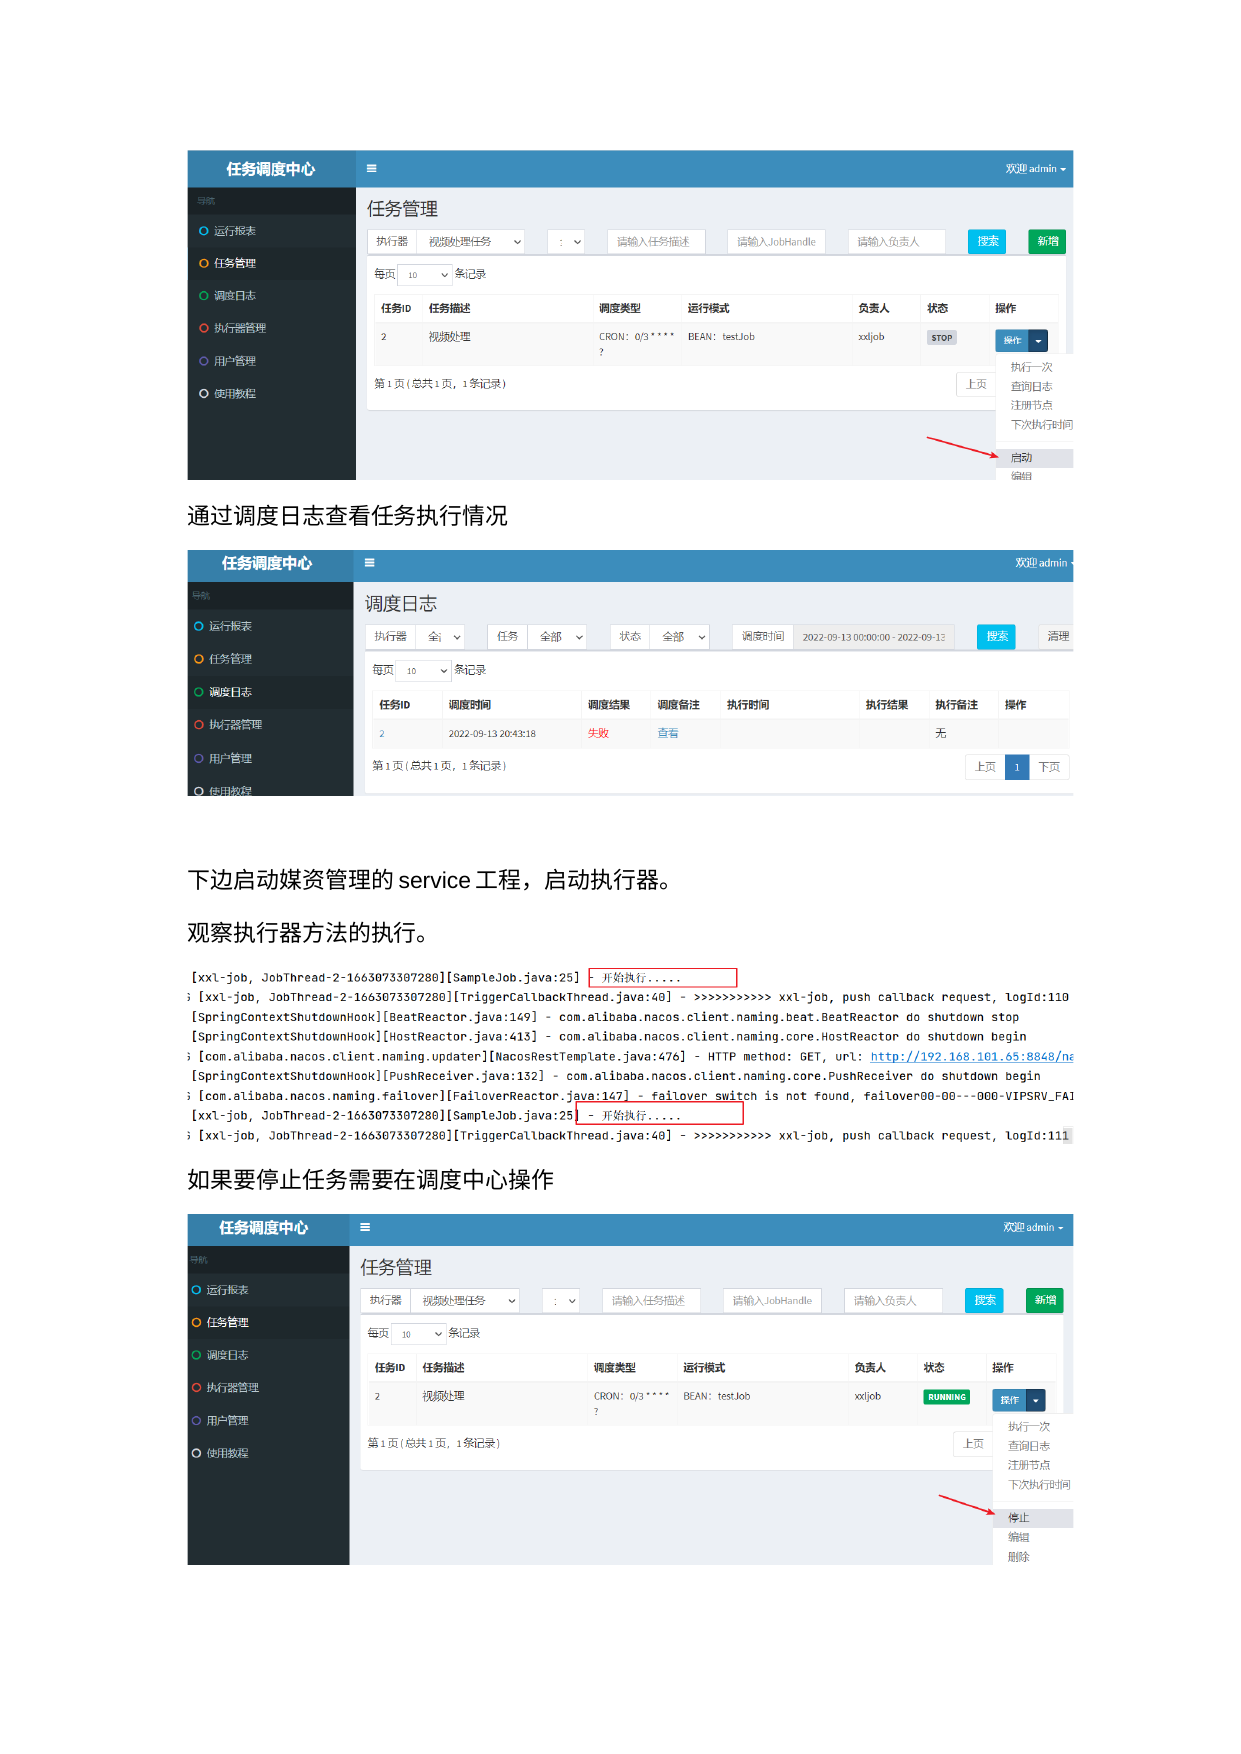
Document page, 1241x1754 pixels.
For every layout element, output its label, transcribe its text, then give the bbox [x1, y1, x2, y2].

text 观察执行器方法的执行。 [187, 915, 1053, 948]
picture [187, 150, 1074, 480]
picture [187, 550, 1074, 796]
text 通过调度日志查看任务执行情况 [187, 498, 1053, 531]
picture [187, 1214, 1074, 1565]
text 下边启动媒资管理的service工程，启动执行器。 [187, 862, 1053, 896]
picture [187, 967, 1074, 1144]
text 如果要停止任务需要在调度中心操作 [187, 1162, 1053, 1195]
